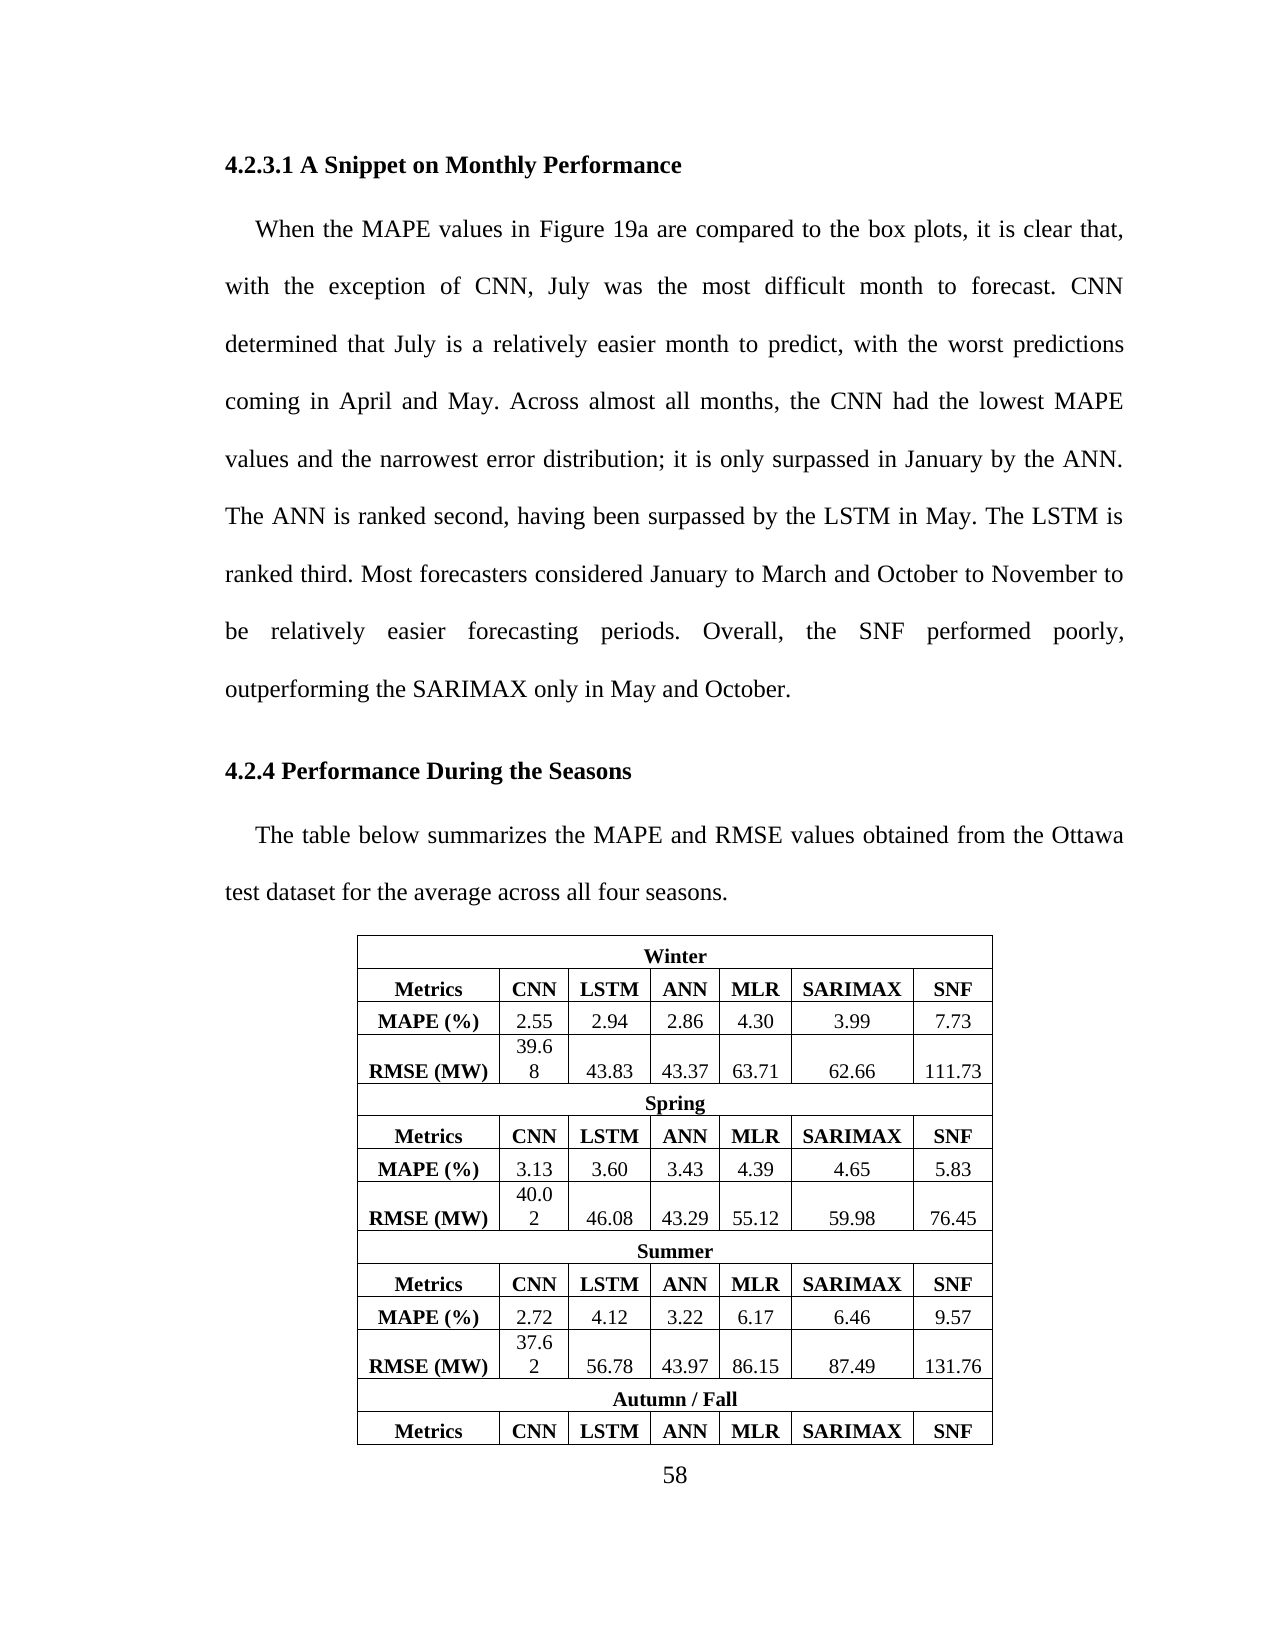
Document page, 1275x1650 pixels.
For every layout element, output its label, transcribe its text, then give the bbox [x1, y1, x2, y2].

table_cell SNF [914, 1264, 992, 1296]
table_cell 3.99 [792, 1002, 913, 1033]
table_cell 2.86 [651, 1002, 719, 1033]
table_cell 37.62 [500, 1330, 568, 1378]
table_cell Summer [358, 1231, 992, 1263]
table_cell 2.72 [500, 1297, 568, 1329]
table_cell 6.17 [720, 1297, 791, 1329]
table_cell LSTM [569, 1264, 650, 1296]
table_cell 43.97 [651, 1330, 719, 1378]
table_cell ANN [651, 1264, 719, 1296]
table_cell 39.68 [500, 1035, 568, 1083]
table_cell 2.94 [569, 1002, 650, 1033]
table_cell Spring [358, 1084, 992, 1115]
table_cell SNF [914, 969, 992, 1001]
table_cell MLR [720, 1264, 791, 1296]
text When the MAPE values in Figure 19a are compared to the box plots, it is clear that, with the exception of CNN, July was the most difficult month to forecast. CNN determined that July is a relatively easier month to predict, with the worst predictions coming in April and May. Across almost all months, the CNN had the lowest MAPE values and the narrowest error distribution; it is only surpassed in January by the ANN. The ANN is ranked second, having been surpassed by the LSTM in May. The LSTM is ranked third. Most forecasters considered January to March and October to November to be relatively easier forecasting periods. Overall, the SNF performed poorly, outperforming the SARIMAX only in May and October. [225, 214, 1125, 702]
table_cell 46.08 [569, 1182, 650, 1230]
table_cell 7.73 [914, 1002, 992, 1033]
table_cell 43.29 [651, 1182, 719, 1230]
table_cell CNN [500, 1116, 568, 1148]
subtitle 4.2.3.1 A Snippet on Monthly Performance [225, 150, 1125, 179]
table_cell MLR [720, 1412, 791, 1443]
table_cell 9.57 [914, 1297, 992, 1329]
table_cell 3.22 [651, 1297, 719, 1329]
table_cell 131.76 [914, 1330, 992, 1378]
table_cell Metrics [358, 1264, 499, 1296]
table_cell 43.37 [651, 1035, 719, 1083]
table_cell RMSE (MW) [358, 1330, 499, 1378]
table_cell 2.55 [500, 1002, 568, 1033]
table_cell 3.43 [651, 1149, 719, 1181]
table_cell RMSE (MW) [358, 1035, 499, 1083]
table_cell SARIMAX [792, 969, 913, 1001]
table_cell SARIMAX [792, 1116, 913, 1148]
table_cell SNF [914, 1116, 992, 1148]
table_cell LSTM [569, 1116, 650, 1148]
text The table below summarizes the MAPE and RMSE values obtained from the Ottawa test dataset for the average across all four seasons. [225, 820, 1125, 906]
table_cell 4.12 [569, 1297, 650, 1329]
table_cell 5.83 [914, 1149, 992, 1181]
table_cell 86.15 [720, 1330, 791, 1378]
table_header Winter [358, 936, 992, 968]
table_cell MAPE (%) [358, 1149, 499, 1181]
table_cell CNN [500, 1264, 568, 1296]
table_cell Autumn / Fall [358, 1379, 992, 1411]
subtitle 4.2.4 Performance During the Seasons [225, 756, 1125, 785]
table_cell 56.78 [569, 1330, 650, 1378]
table_cell 76.45 [914, 1182, 992, 1230]
table_cell 55.12 [720, 1182, 791, 1230]
table_cell RMSE (MW) [358, 1182, 499, 1230]
table_cell Metrics [358, 1412, 499, 1443]
table_cell Metrics [358, 969, 499, 1001]
table_cell 87.49 [792, 1330, 913, 1378]
table_cell 3.60 [569, 1149, 650, 1181]
table_cell SNF [914, 1412, 992, 1443]
table_cell CNN [500, 1412, 568, 1443]
table_cell 59.98 [792, 1182, 913, 1230]
table_cell 43.83 [569, 1035, 650, 1083]
table_cell Metrics [358, 1116, 499, 1148]
table_cell 4.39 [720, 1149, 791, 1181]
table_cell ANN [651, 1412, 719, 1443]
table_cell 40.02 [500, 1182, 568, 1230]
table_cell 6.46 [792, 1297, 913, 1329]
table_cell 4.65 [792, 1149, 913, 1181]
table_cell SARIMAX [792, 1412, 913, 1443]
table_cell CNN [500, 969, 568, 1001]
table_cell 3.13 [500, 1149, 568, 1181]
table_cell MLR [720, 1116, 791, 1148]
table_cell 4.30 [720, 1002, 791, 1033]
table_cell MAPE (%) [358, 1297, 499, 1329]
table_cell LSTM [569, 1412, 650, 1443]
table_cell MLR [720, 969, 791, 1001]
table_cell 111.73 [914, 1035, 992, 1083]
table_cell 62.66 [792, 1035, 913, 1083]
table_cell LSTM [569, 969, 650, 1001]
table_cell MAPE (%) [358, 1002, 499, 1033]
table_cell 63.71 [720, 1035, 791, 1083]
table_cell ANN [651, 1116, 719, 1148]
table_cell SARIMAX [792, 1264, 913, 1296]
table_cell ANN [651, 969, 719, 1001]
